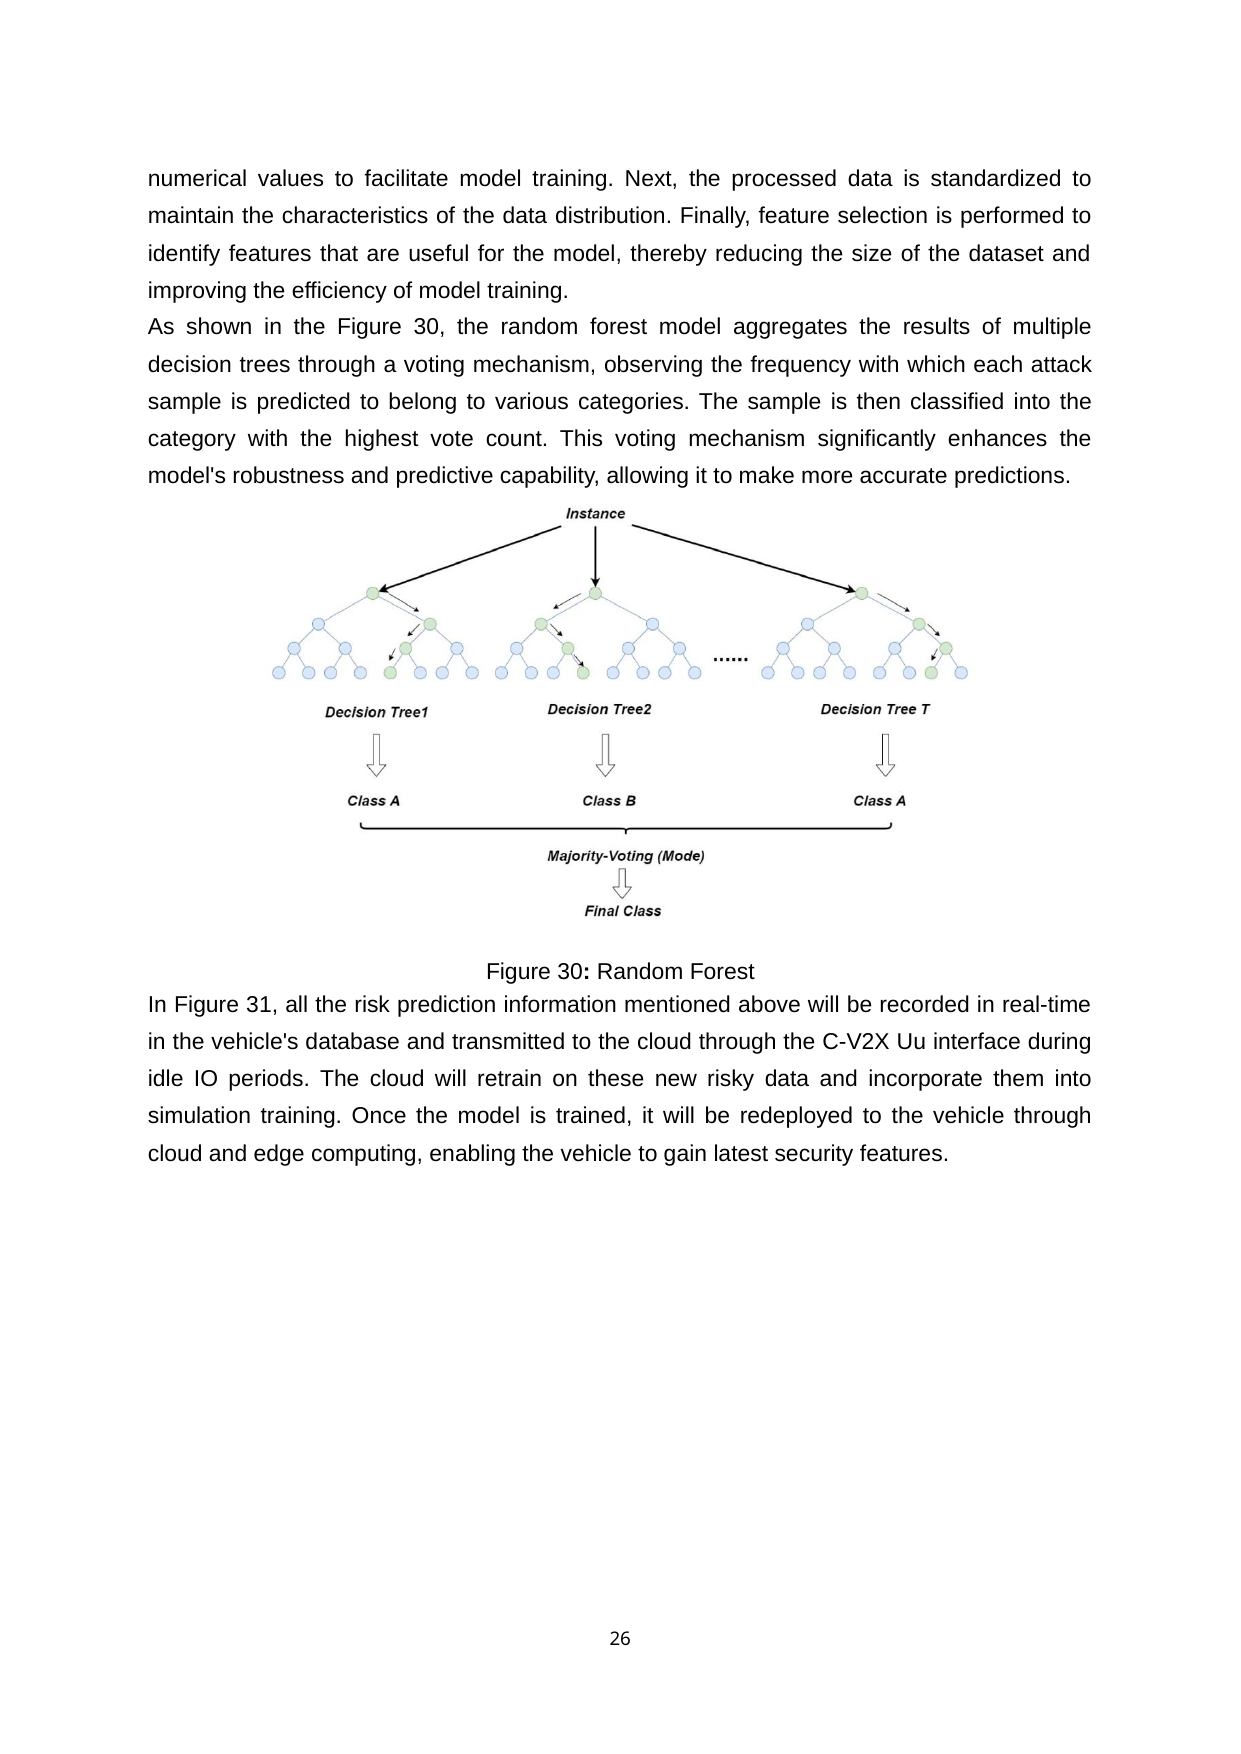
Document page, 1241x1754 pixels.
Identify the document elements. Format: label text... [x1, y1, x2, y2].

picture [266, 495, 974, 929]
text In Figure 31, all the risk prediction information mentioned above will be recorded in real-time in the vehicle's database and transmitted to the cloud through the C-V2X Uu interface during idle IO periods. The cloud will retrain on these new risky data and incorporate them into simulation training. Once the model is trained, it will be redeployed to the vehicle through cloud and edge computing, enabling the vehicle to gain latest security features. [148, 988, 1092, 1169]
text As shown in the Figure 30, the random forest model aggregates the results of multiple decision trees through a voting mechanism, observing the frequency with which each attack sample is predicted to belong to various categories. The sample is then classified into the category with the highest vote count. This voting mechanism significantly enhances the model's robustness and predictive capability, allowing it to make more accurate predictions. [148, 310, 1092, 492]
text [148, 162, 1092, 306]
text Figure 30: Random Forest [148, 955, 1092, 988]
